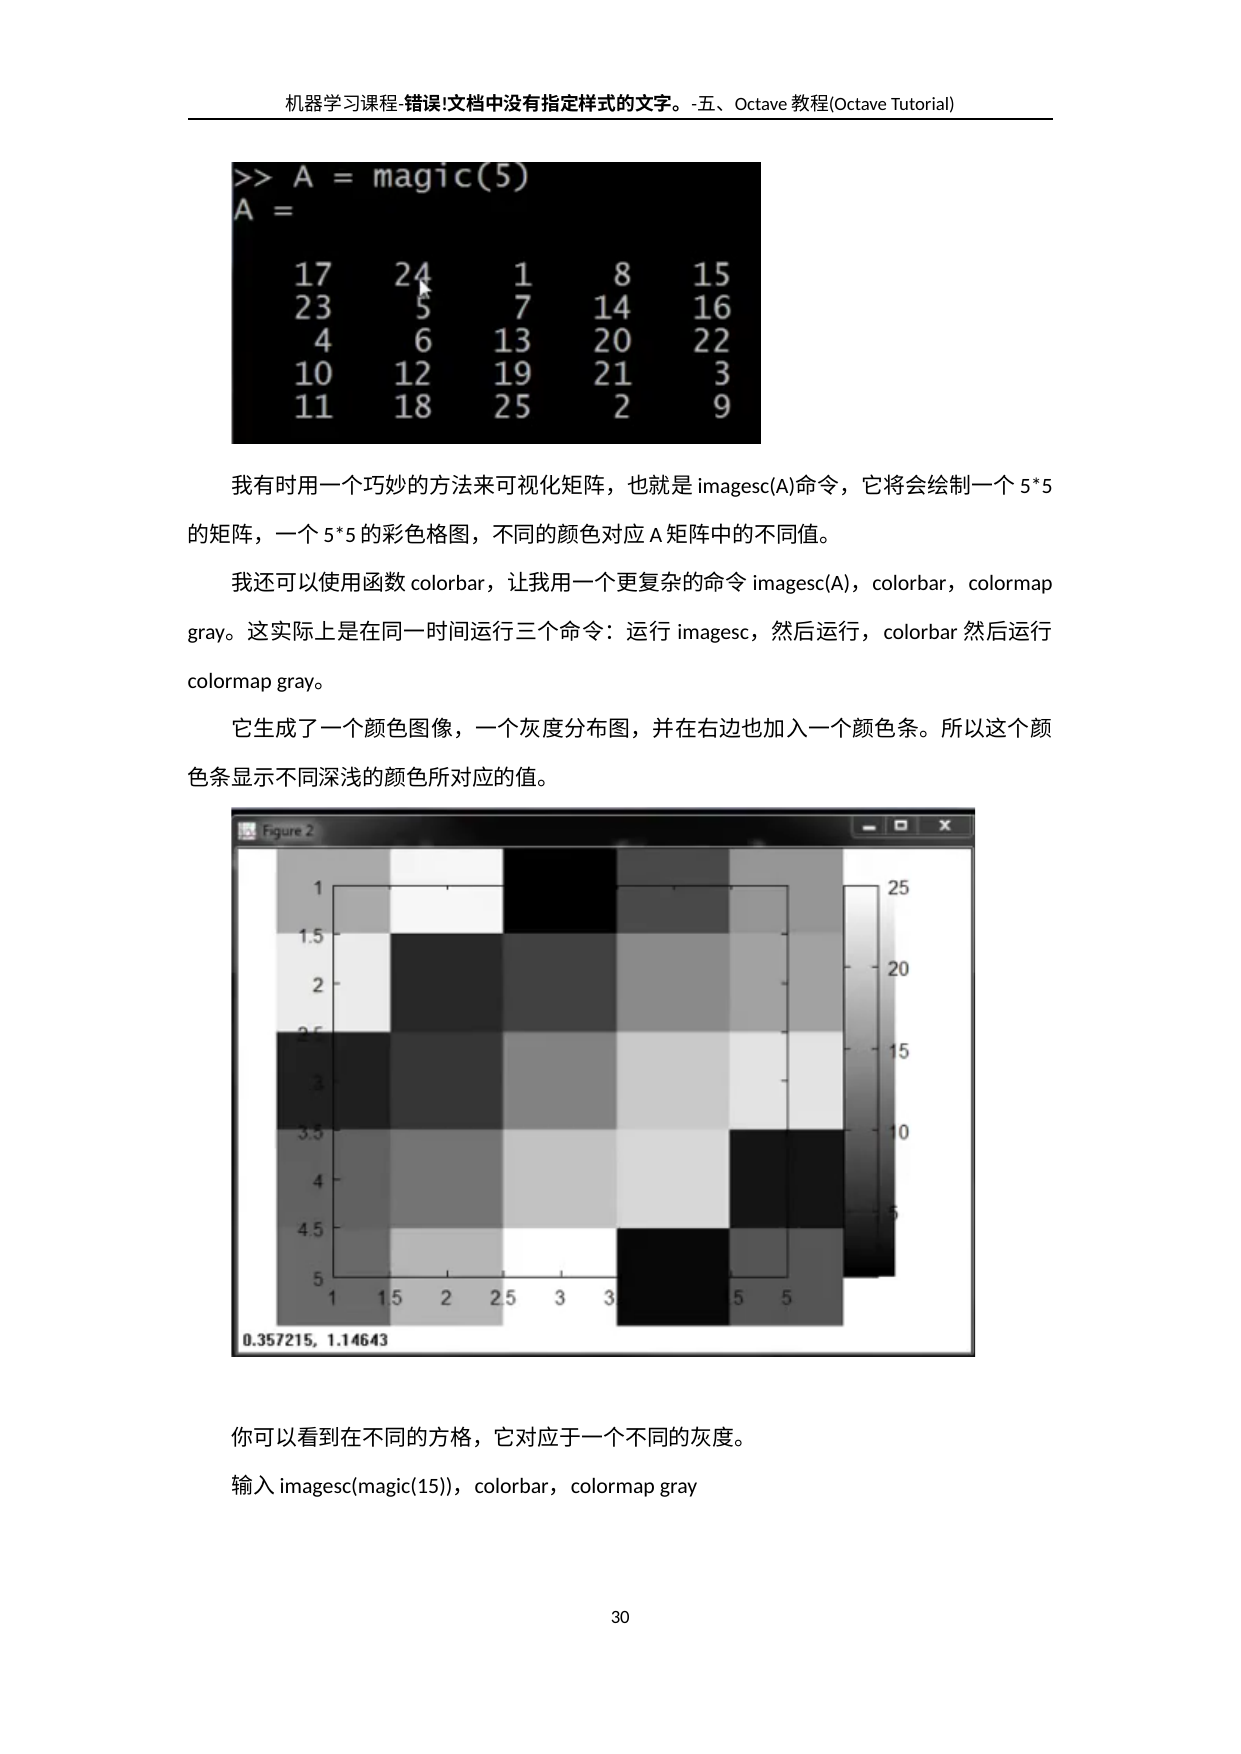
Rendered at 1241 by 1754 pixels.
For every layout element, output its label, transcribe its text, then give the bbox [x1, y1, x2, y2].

picture [231, 162, 761, 444]
text 它生成了一个颜色图像，一个灰度分布图，并在右边也加入一个颜色条。所以这个颜色条显示不同深浅的颜色所对应的值。 [187, 711, 1053, 792]
text 我还可以使用函数colorbar，让我用一个更复杂的命令 imagesc(A)，colorbar，colormap gray。这实际上是在同一时间运行三个命令：运行imagesc，然后运行，colorbar 然后运行colormap gray。 [187, 565, 1053, 695]
text 输入imagesc(magic(15))，colorbar，colormap gray [187, 1468, 1053, 1500]
text 你可以看到在不同的方格，它对应于一个不同的灰度。 [187, 1419, 1053, 1452]
text 我有时用一个巧妙的方法来可视化矩阵，也就是imagesc(A)命令，它将会绘制一个5*5的矩阵，一个5*5的彩色格图，不同的颜色对应A矩阵中的不同值。 [187, 468, 1053, 549]
picture [231, 807, 976, 1357]
